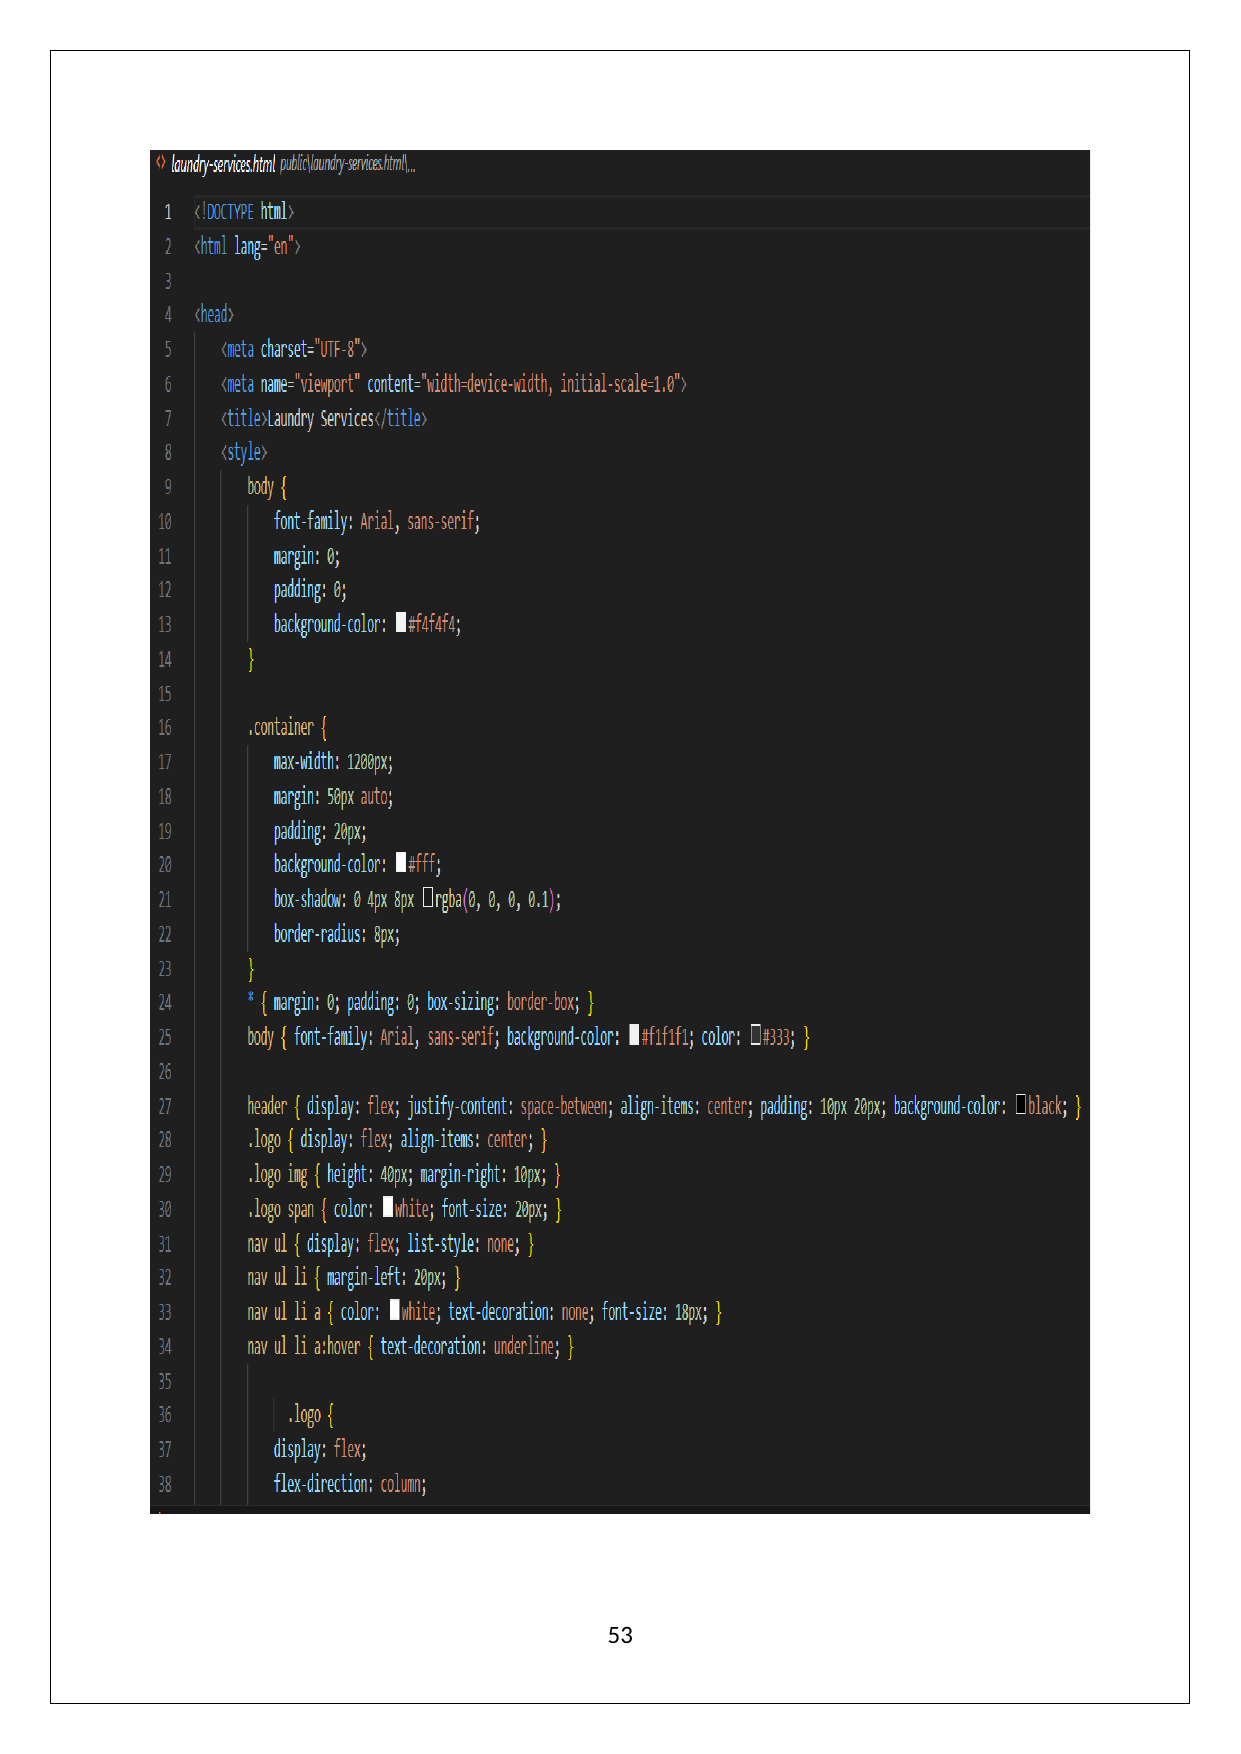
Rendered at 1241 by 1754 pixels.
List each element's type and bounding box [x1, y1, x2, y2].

picture [150, 150, 1091, 1514]
